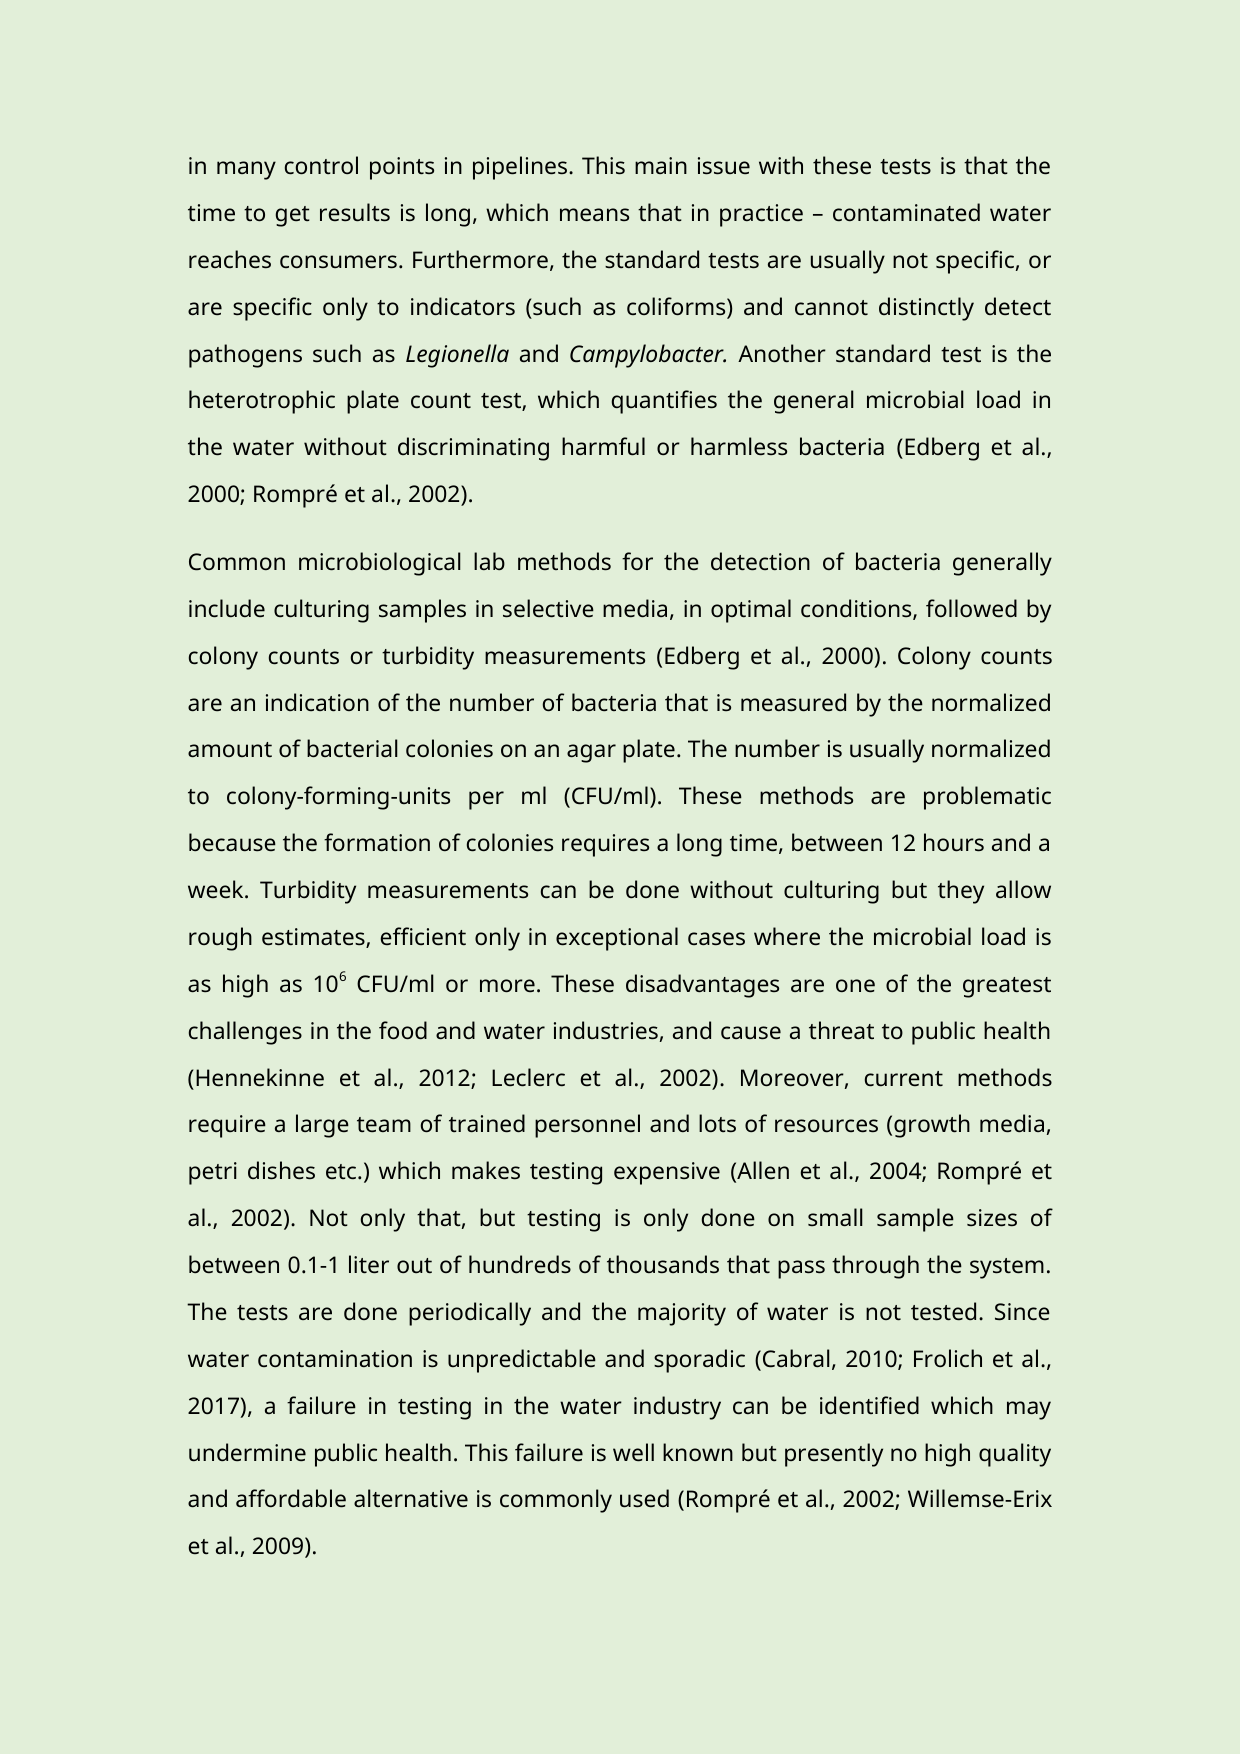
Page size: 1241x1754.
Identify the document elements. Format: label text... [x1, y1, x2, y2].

text Common microbiological lab methods for the detection of bacteria generally include culturing samples in selective media, in optimal conditions, followed by colony counts or turbidity measurements (Edberg et al., 2000). Colony counts are an indication of the number of bacteria that is measured by the normalized amount of bacterial colonies on an agar plate. The number is usually normalized to colony-forming-units per ml (CFU/ml). These methods are problematic because the formation of colonies requires a long time, between 12 hours and a week. Turbidity measurements can be done without culturing but they allow rough estimates, efficient only in exceptional cases where the microbial load is as high as 106 CFU/ml or more. These disadvantages are one of the greatest challenges in the food and water industries, and cause a threat to public health (Hennekinne et al., 2012; Leclerc et al., 2002). Moreover, current methods require a large team of trained personnel and lots of resources (growth media, petri dishes etc.) which makes testing expensive (Allen et al., 2004; Rompré et al., 2002). Not only that, but testing is only done on small sample sizes of between 0.1-1 liter out of hundreds of thousands that pass through the system. The tests are done periodically and the majority of water is not tested. Since water contamination is unpredictable and sporadic (Cabral, 2010; Frolich et al., 2017), a failure in testing in the water industry can be identified which may undermine public health. This failure is well known but presently no high quality and affordable alternative is commonly used (Rompré et al., 2002; Willemse-Erix et al., 2009). [187, 546, 1053, 1561]
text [187, 150, 1053, 509]
